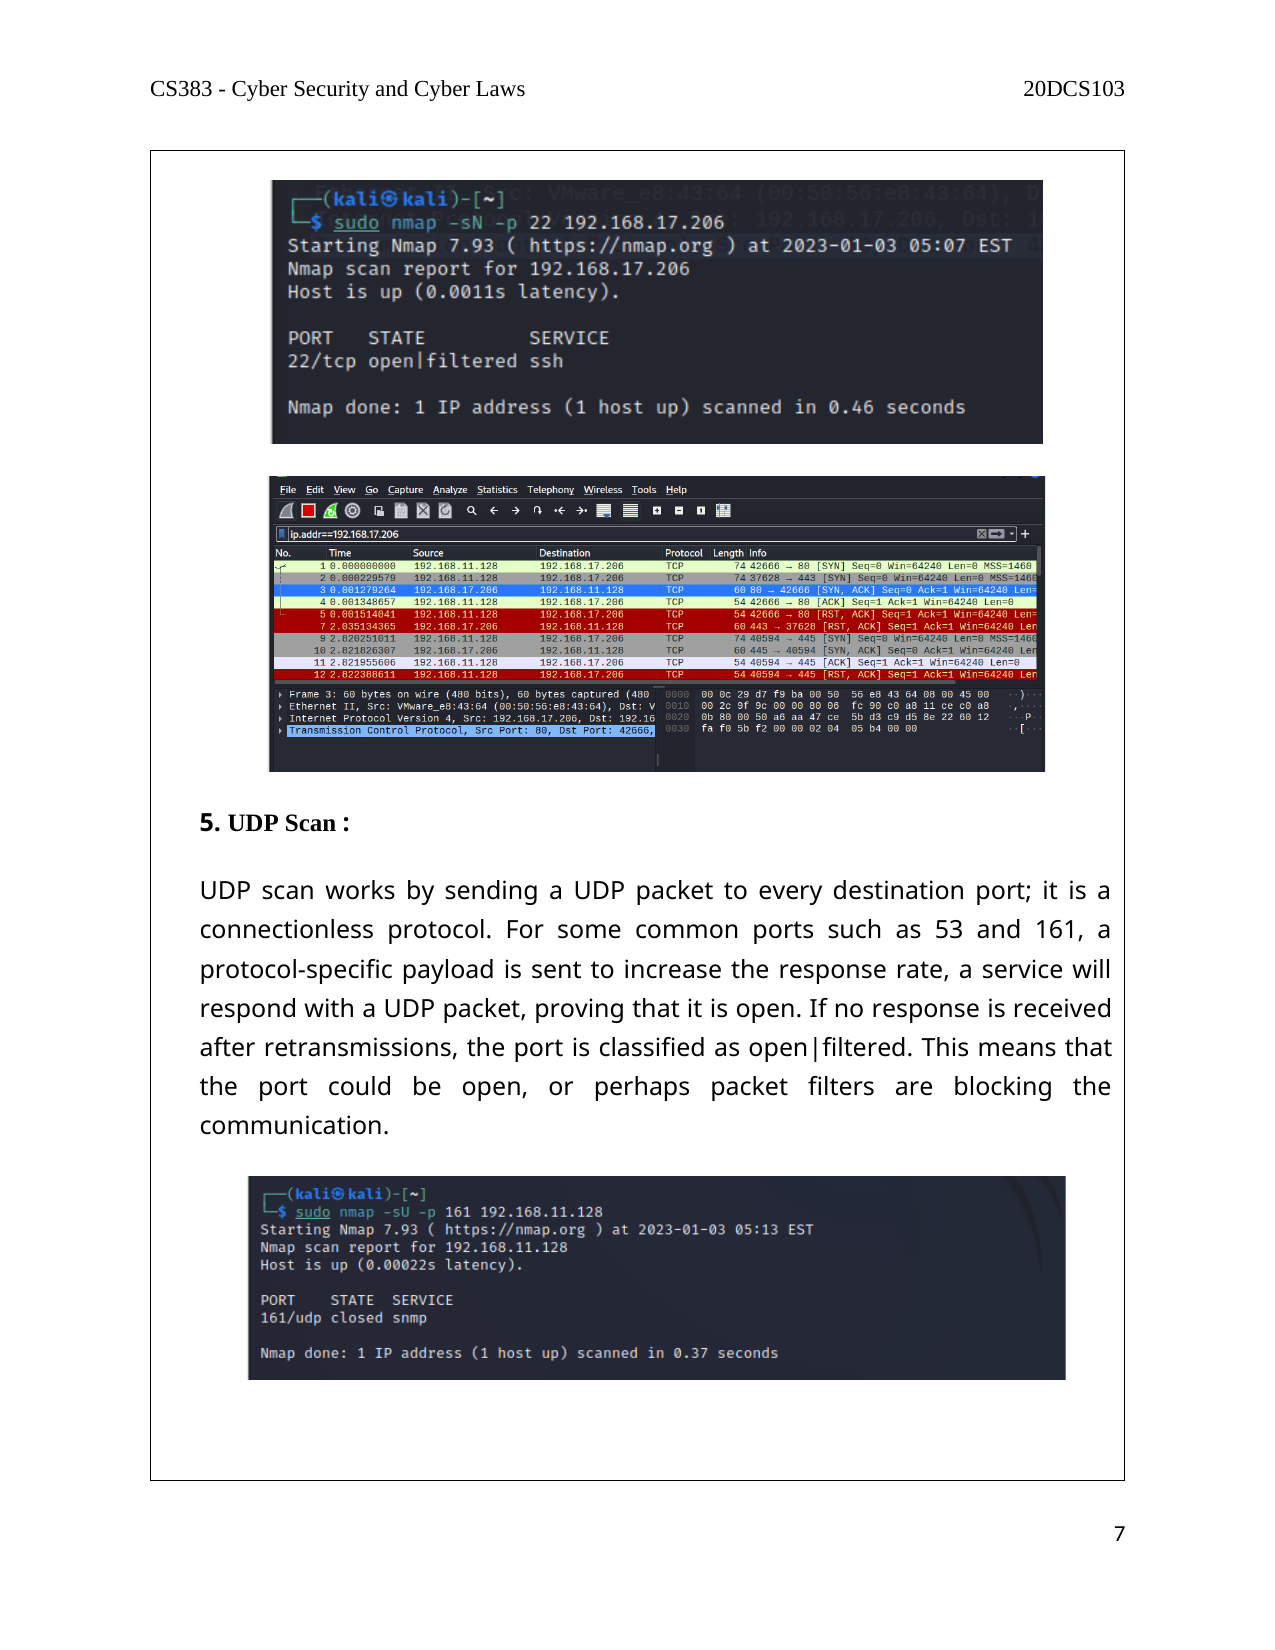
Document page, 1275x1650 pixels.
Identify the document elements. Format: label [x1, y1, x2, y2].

picture [246, 1176, 1066, 1380]
picture [267, 476, 1046, 772]
picture [269, 180, 1043, 444]
table_cell [151, 151, 1124, 1480]
